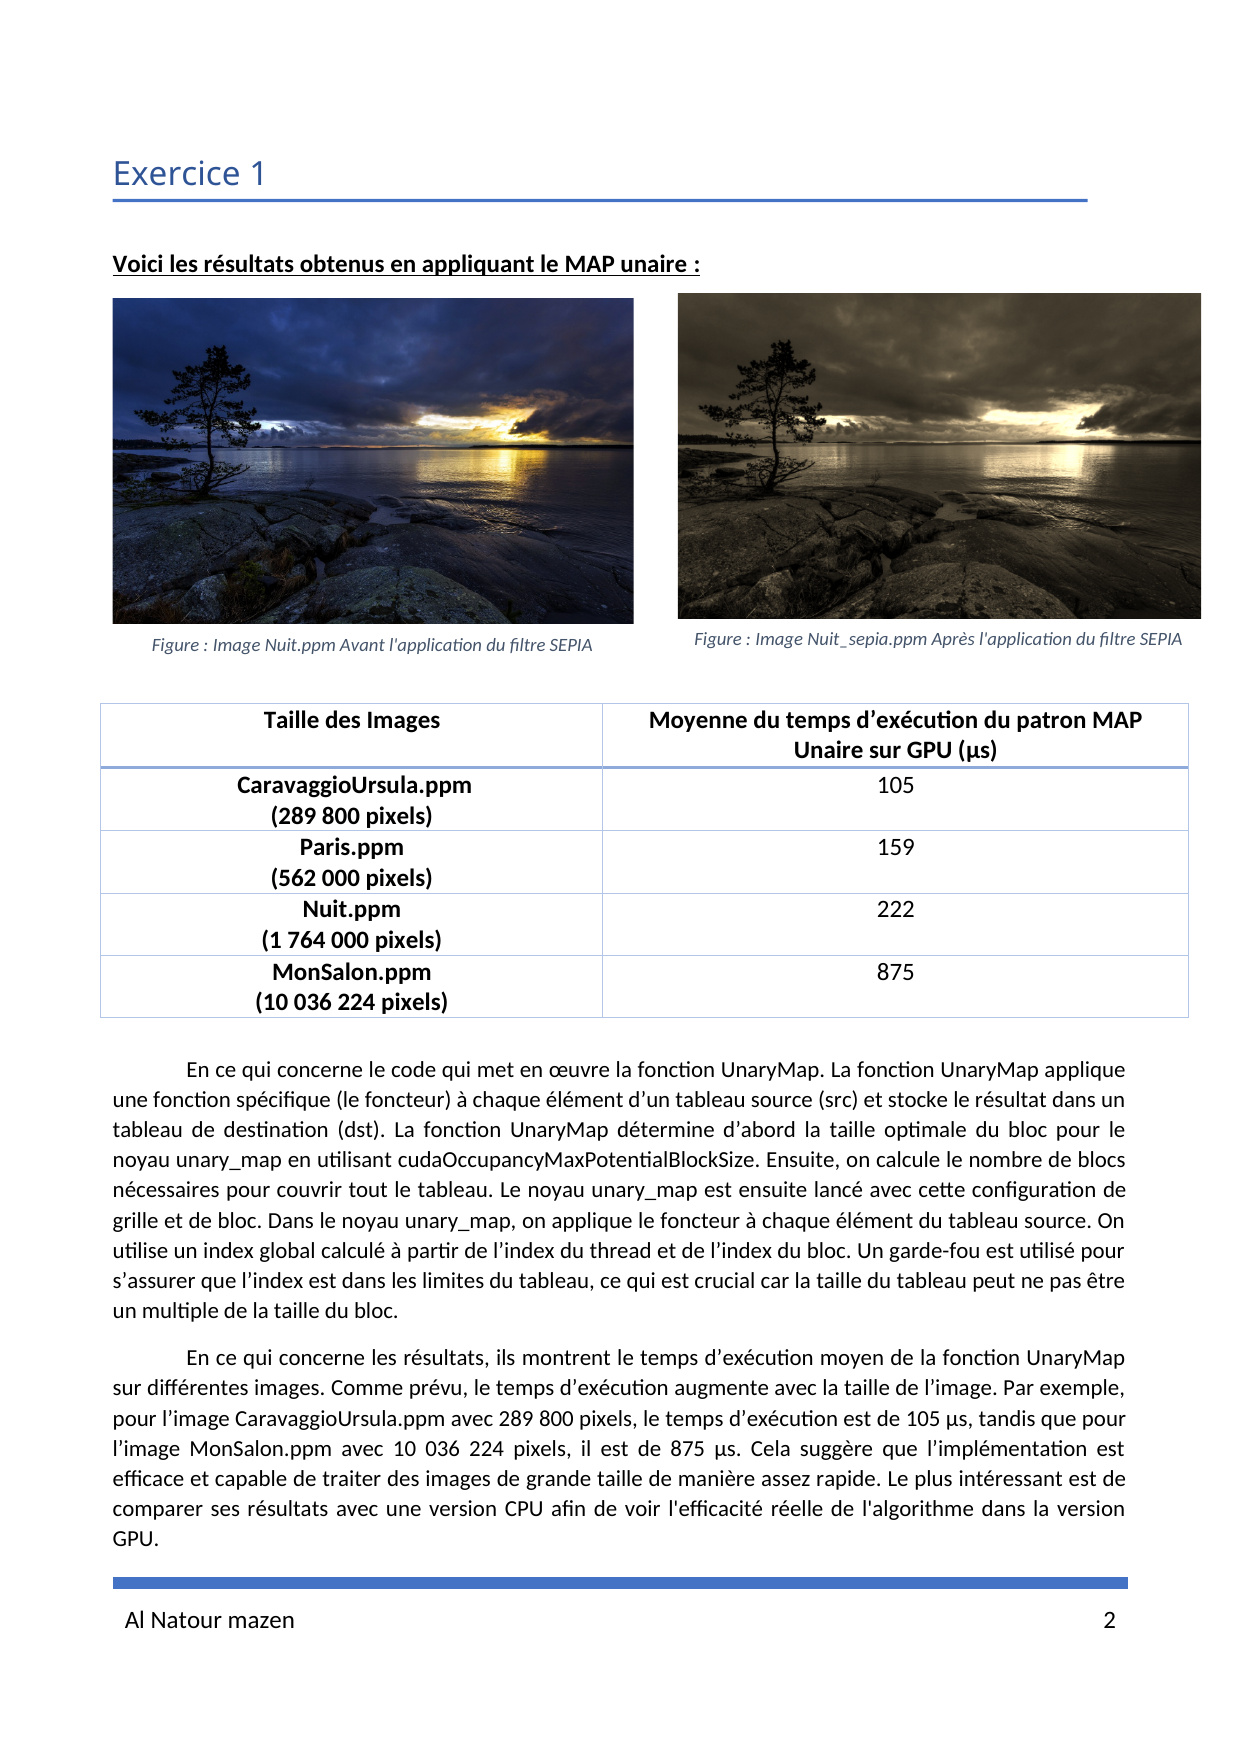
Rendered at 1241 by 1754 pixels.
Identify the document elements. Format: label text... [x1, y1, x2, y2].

text En ce qui concerne le code qui met en œuvre la fonction UnaryMap. La fonction UnaryMap applique une fonction spécifique (le foncteur) à chaque élément d’un tableau source (src) et stocke le résultat dans un tableau de destination (dst). La fonction UnaryMap détermine d’abord la taille optimale du bloc pour le noyau unary_map en utilisant cudaOccupancyMaxPotentialBlockSize. Ensuite, on calcule le nombre de blocs nécessaires pour couvrir tout le tableau. Le noyau unary_map est ensuite lancé avec cette configuration de grille et de bloc. Dans le noyau unary_map, on applique le foncteur à chaque élément du tableau source. On utilise un index global calculé à partir de l’index du thread et de l’index du bloc. Un garde-fou est utilisé pour s’assurer que l’index est dans les limites du tableau, ce qui est crucial car la taille du tableau peut ne pas être un multiple de la taille du bloc. [112, 1055, 1128, 1324]
subtitle Exercice 1 [112, 150, 1128, 195]
text En ce qui concerne les résultats, ils montrent le temps d’exécution moyen de la fonction UnaryMap sur différentes images. Comme prévu, le temps d’exécution augmente avec la taille de l’image. Par exemple, pour l’image CaravaggioUrsula.ppm avec 289 800 pixels, le temps d’exécution est de 105 µs, tandis que pour l’image MonSalon.ppm avec 10 036 224 pixels, il est de 875 µs. Cela suggère que l’implémentation est efficace et capable de traiter des images de grande taille de manière assez rapide. Le plus intéressant est de comparer ses résultats avec une version CPU afin de voir l'efficacité réelle de l'algorithme dans la version GPU. [112, 1343, 1128, 1552]
table_cell 222 [603, 894, 1188, 954]
table_header Moyenne du temps d’exécution du patron MAP Unaire sur GPU (µs) [603, 704, 1188, 766]
table_cell CaravaggioUrsula.ppm (289 800 pixels) [101, 769, 602, 830]
table_cell Paris.ppm (562 000 pixels) [101, 831, 602, 892]
table_cell Nuit.ppm (1 764 000 pixels) [101, 894, 602, 954]
picture [677, 293, 1202, 619]
table_cell 159 [603, 831, 1188, 892]
table_header Taille des Images [101, 704, 602, 766]
table_cell MonSalon.ppm (10 036 224 pixels) [101, 956, 602, 1017]
table_cell 105 [603, 769, 1188, 830]
picture [112, 312, 634, 624]
text Voici les résultats obtenus en appliquant le MAP unaire : [112, 248, 1128, 312]
table_cell 875 [603, 956, 1188, 1017]
